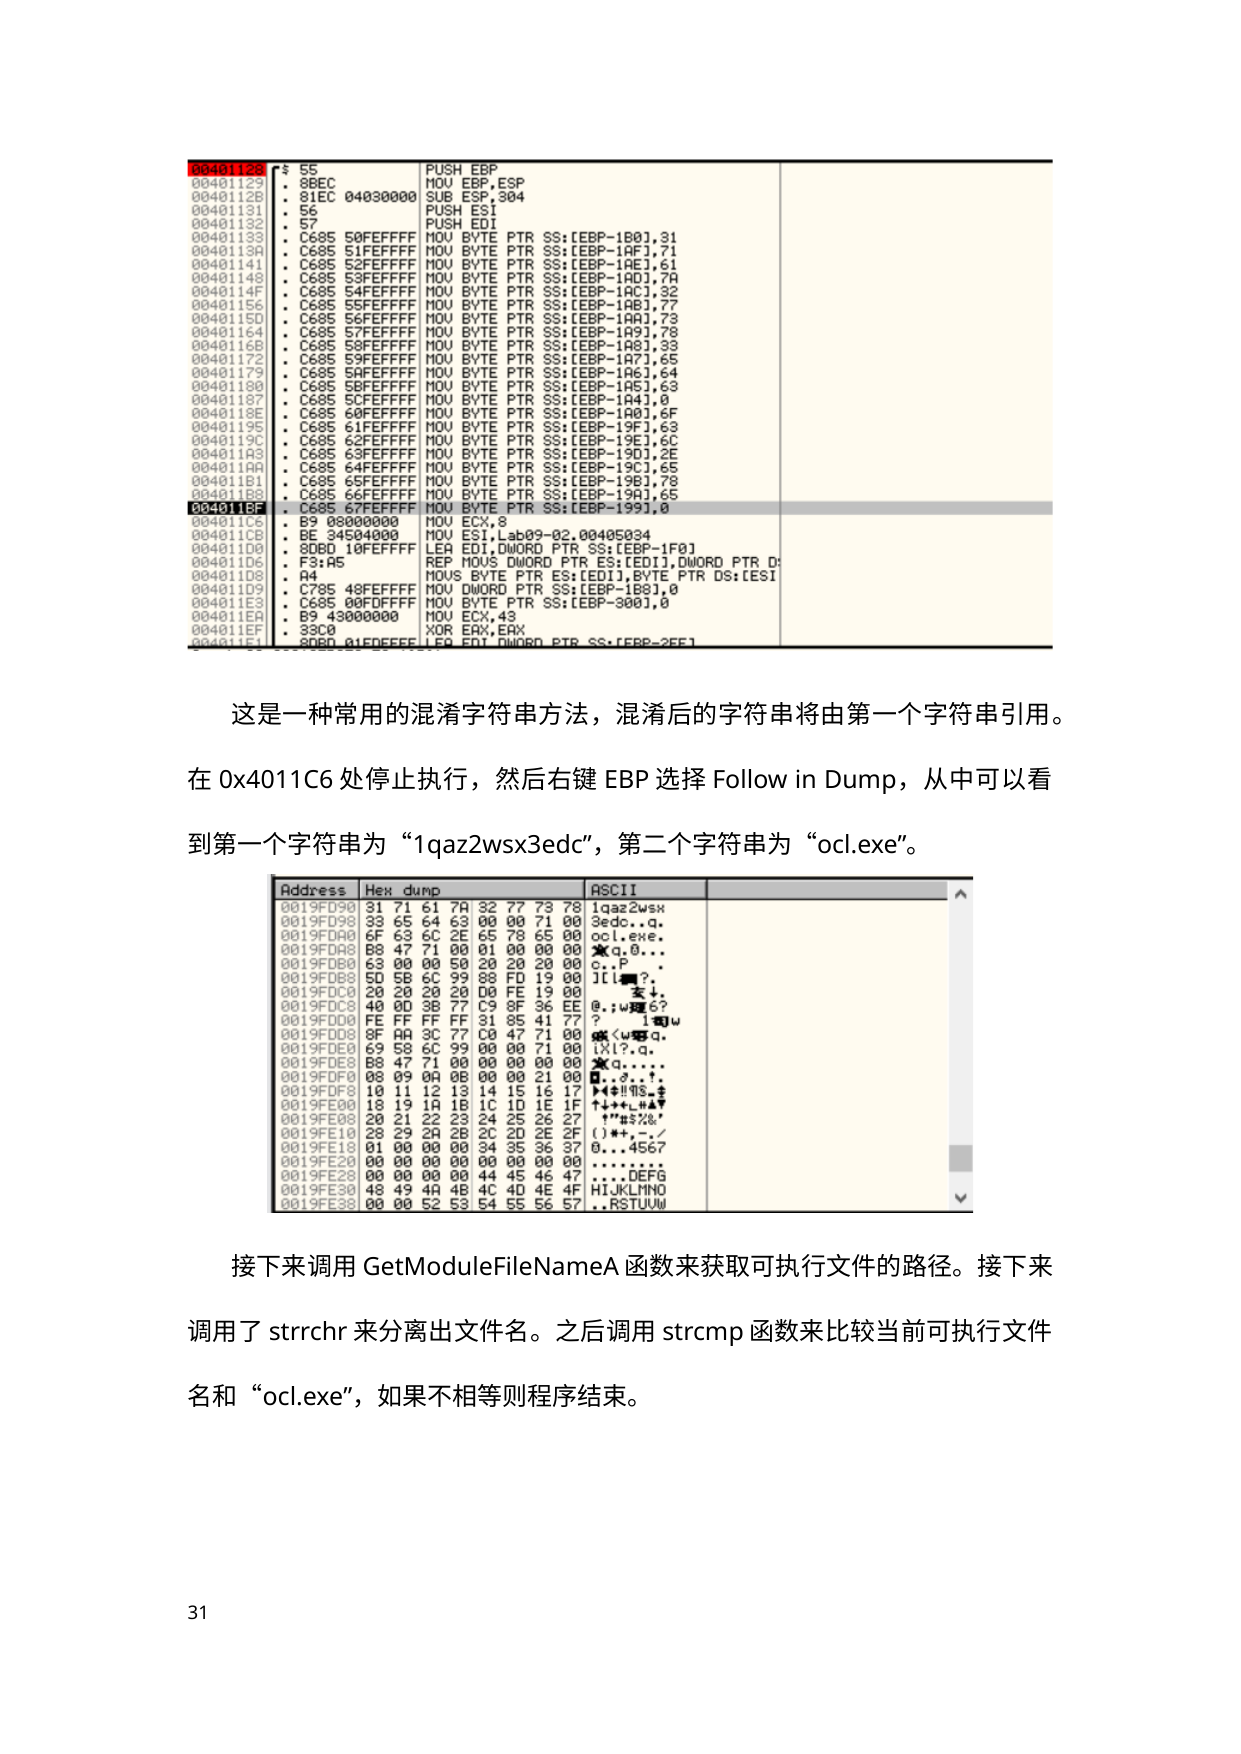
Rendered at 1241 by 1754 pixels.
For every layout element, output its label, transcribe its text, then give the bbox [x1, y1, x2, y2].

picture [187, 159, 1053, 651]
text 接下来调用GetModuleFileNameA函数来获取可执行文件的路径。接下来调用了strrchr来分离出文件名。之后调用strcmp函数来比较当前可执行文件名和“ocl.exe”，如果不相等则程序结束。 [187, 1232, 1053, 1427]
text 这是一种常用的混淆字符串方法，混淆后的字符串将由第一个字符串引用。在0x4011C6处停止执行，然后右键EBP选择Follow in Dump，从中可以看到第一个字符串为“1qaz2wsx3edc”，第二个字符串为“ocl.exe”。 [187, 680, 1053, 875]
picture [267, 874, 974, 1213]
